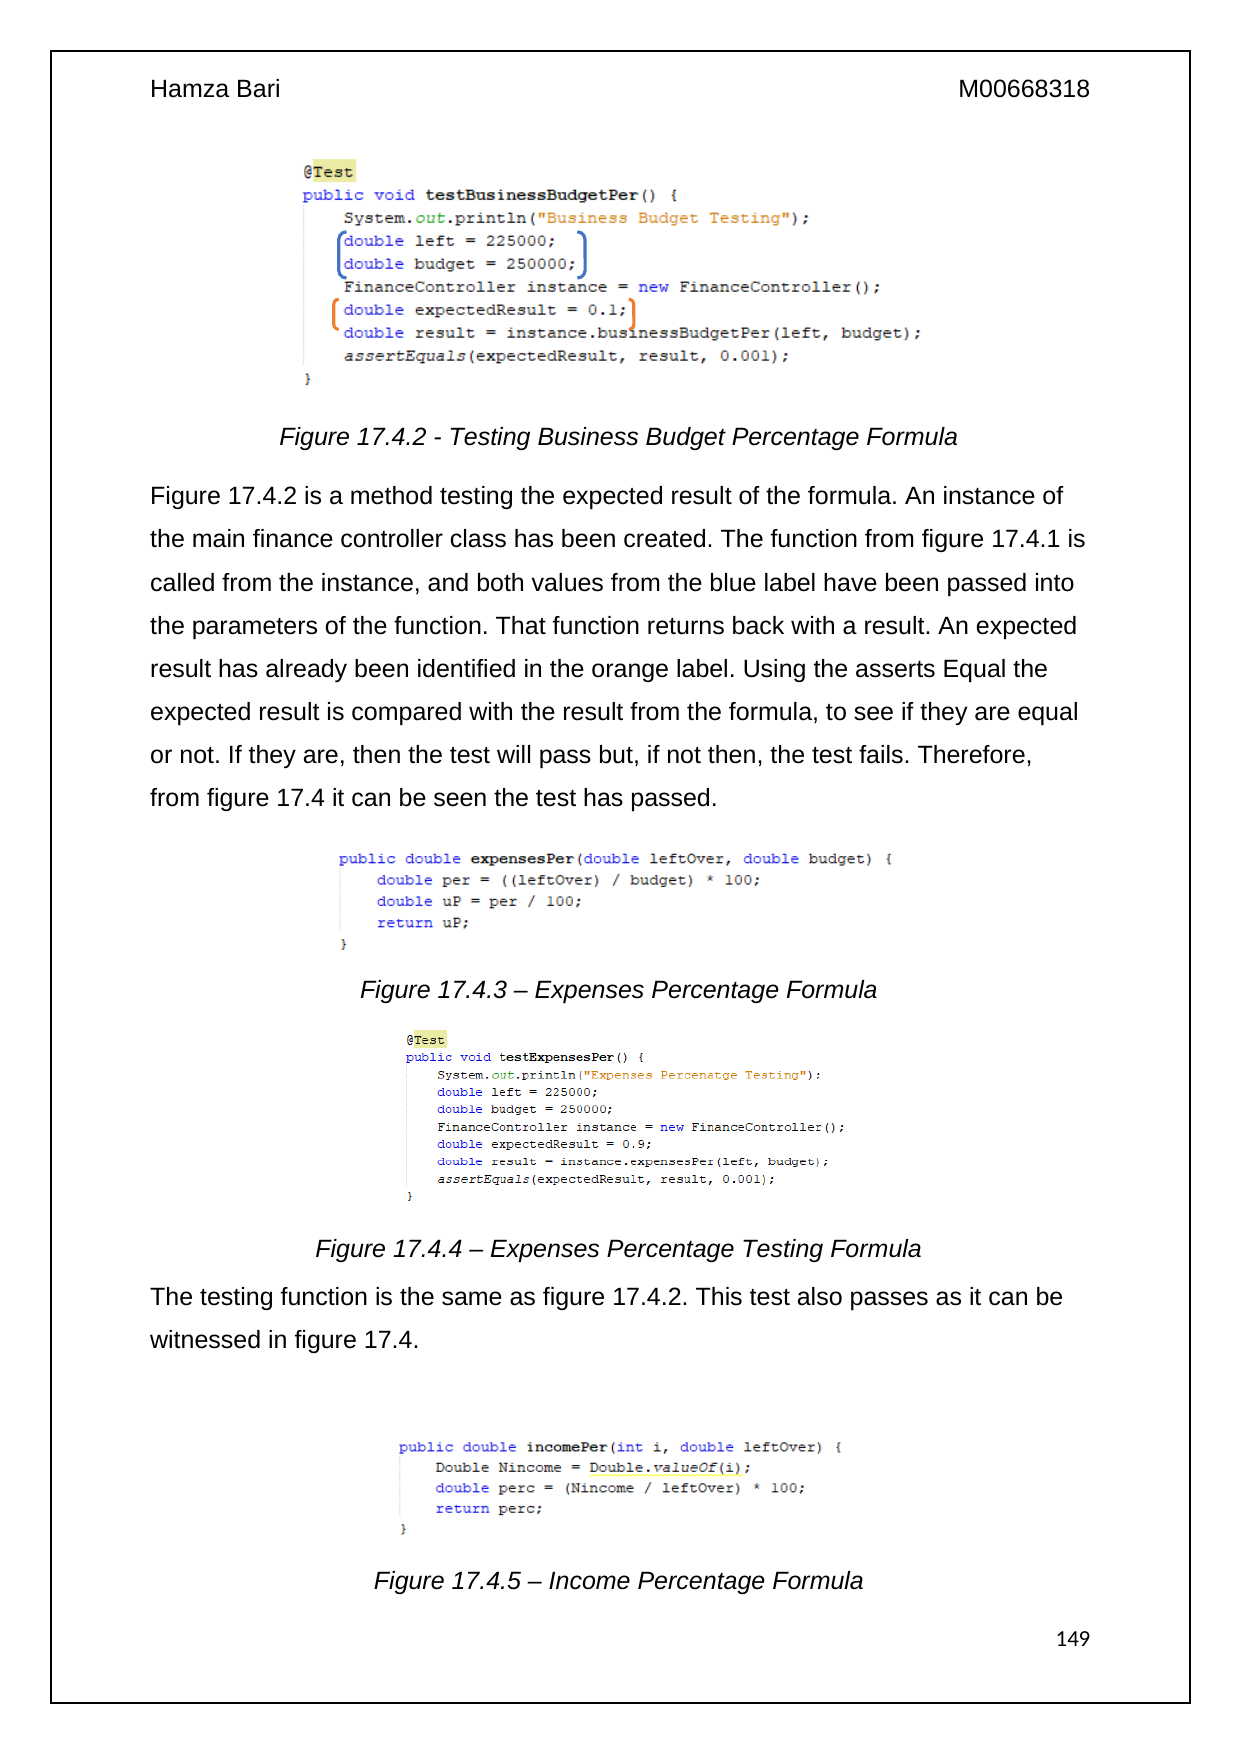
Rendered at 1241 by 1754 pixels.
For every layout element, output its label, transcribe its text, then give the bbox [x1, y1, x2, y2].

picture [389, 1431, 852, 1547]
text Figure 17.4.5 – Income Percentage Formula [150, 1566, 1090, 1595]
picture [396, 1023, 844, 1216]
text Figure 17.4.2 - Testing Business Budget Percentage Formula [150, 421, 1090, 450]
picture [324, 842, 917, 957]
text Figure 17.4.4 – Expenses Percentage Testing Formula [150, 1234, 1090, 1263]
text The testing function is the same as figure 17.4.2. This test also passes as it can be witnessed in figure 17.4. [150, 1282, 1090, 1354]
text Figure 17.4.3 – Expenses Percentage Formula [150, 976, 1090, 1004]
picture [289, 150, 951, 403]
text Figure 17.4.2 is a method testing the expected result of the formula. An instance of the main finance controller class has been created. The function from figure 17.4.1 is called from the instance, and both values from the blue label have been passed into the parameters of the function. That function returns back with a result. An expected result has already been identified in the orange label. Using the asserts Equal the expected result is compared with the result from the formula, to see if they are equal or not. If they are, then the test will pass but, if not then, the test fails. Therefore, from figure 17.4 it can be seen the test has passed. [150, 481, 1090, 812]
